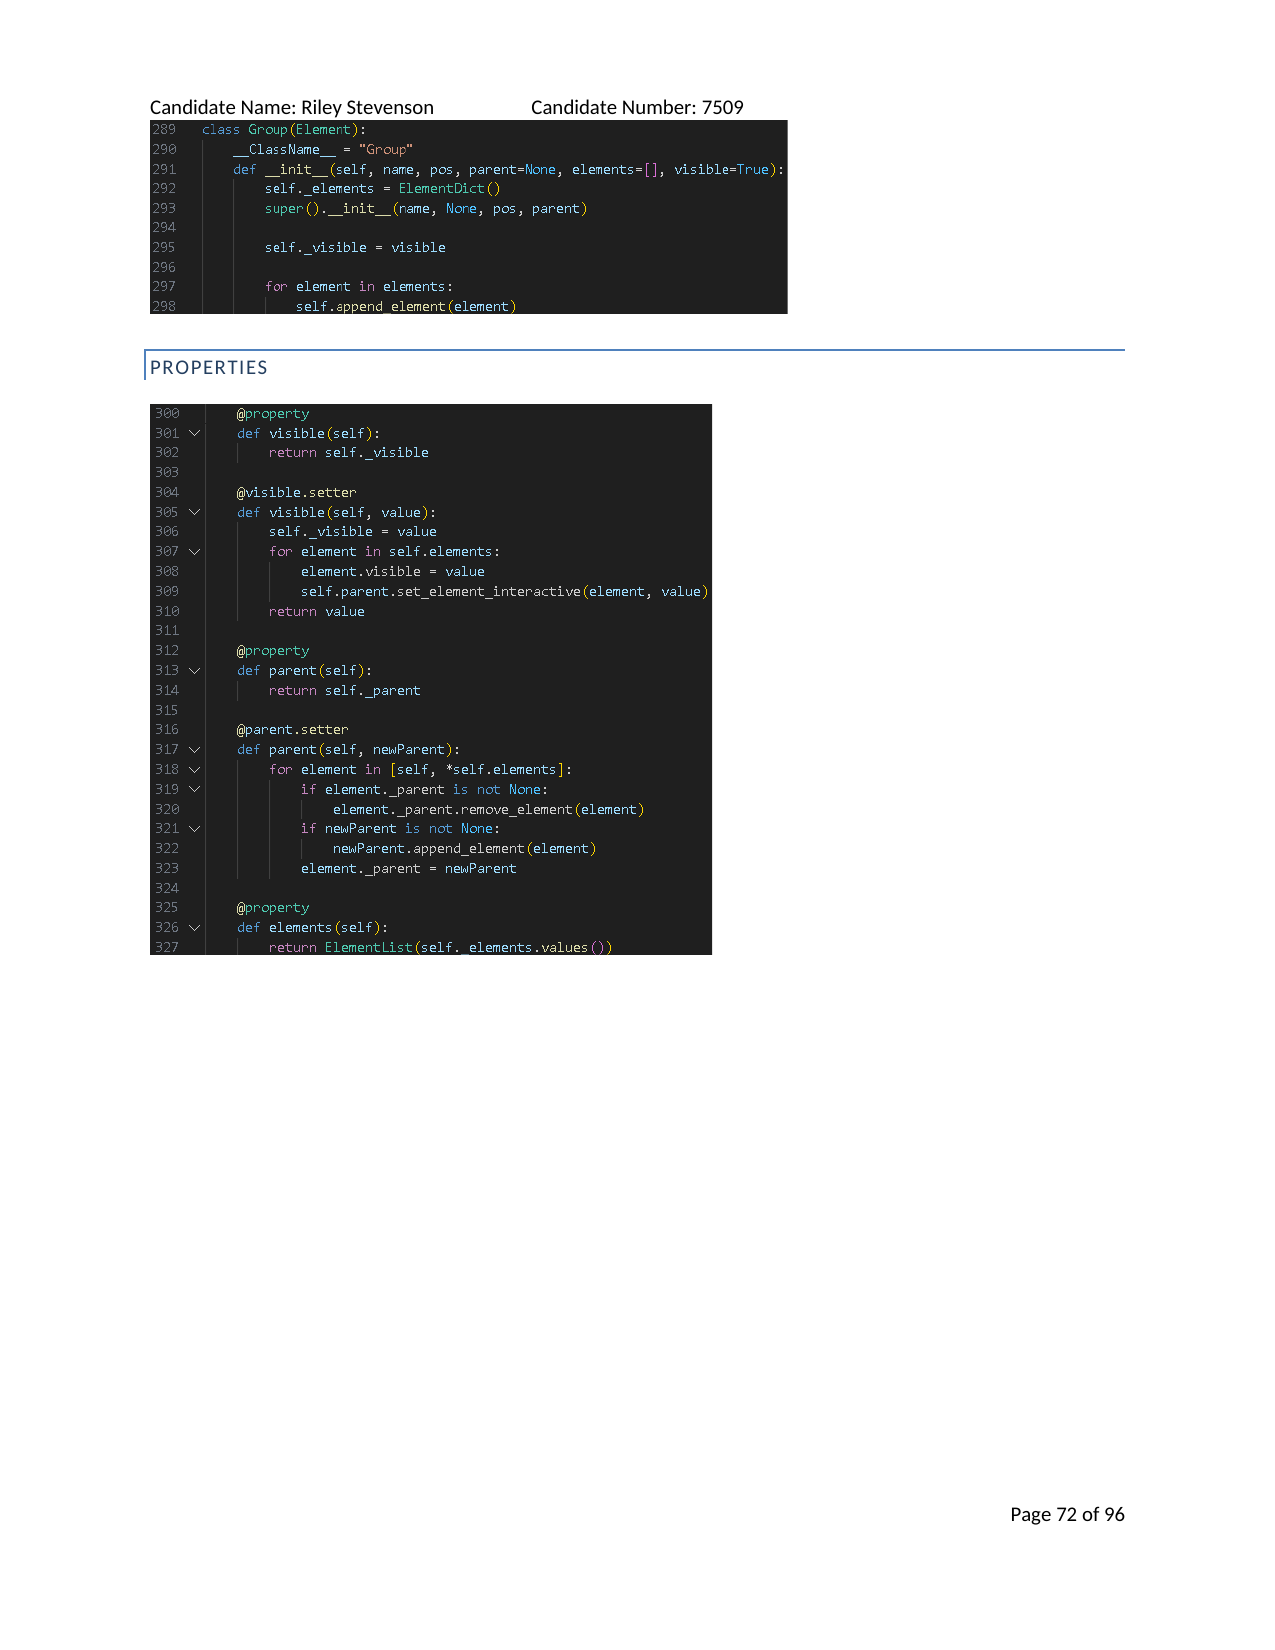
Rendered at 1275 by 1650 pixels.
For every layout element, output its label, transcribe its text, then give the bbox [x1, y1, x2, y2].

picture [150, 404, 713, 955]
picture [150, 120, 788, 314]
subtitle Properties [146, 351, 1125, 380]
